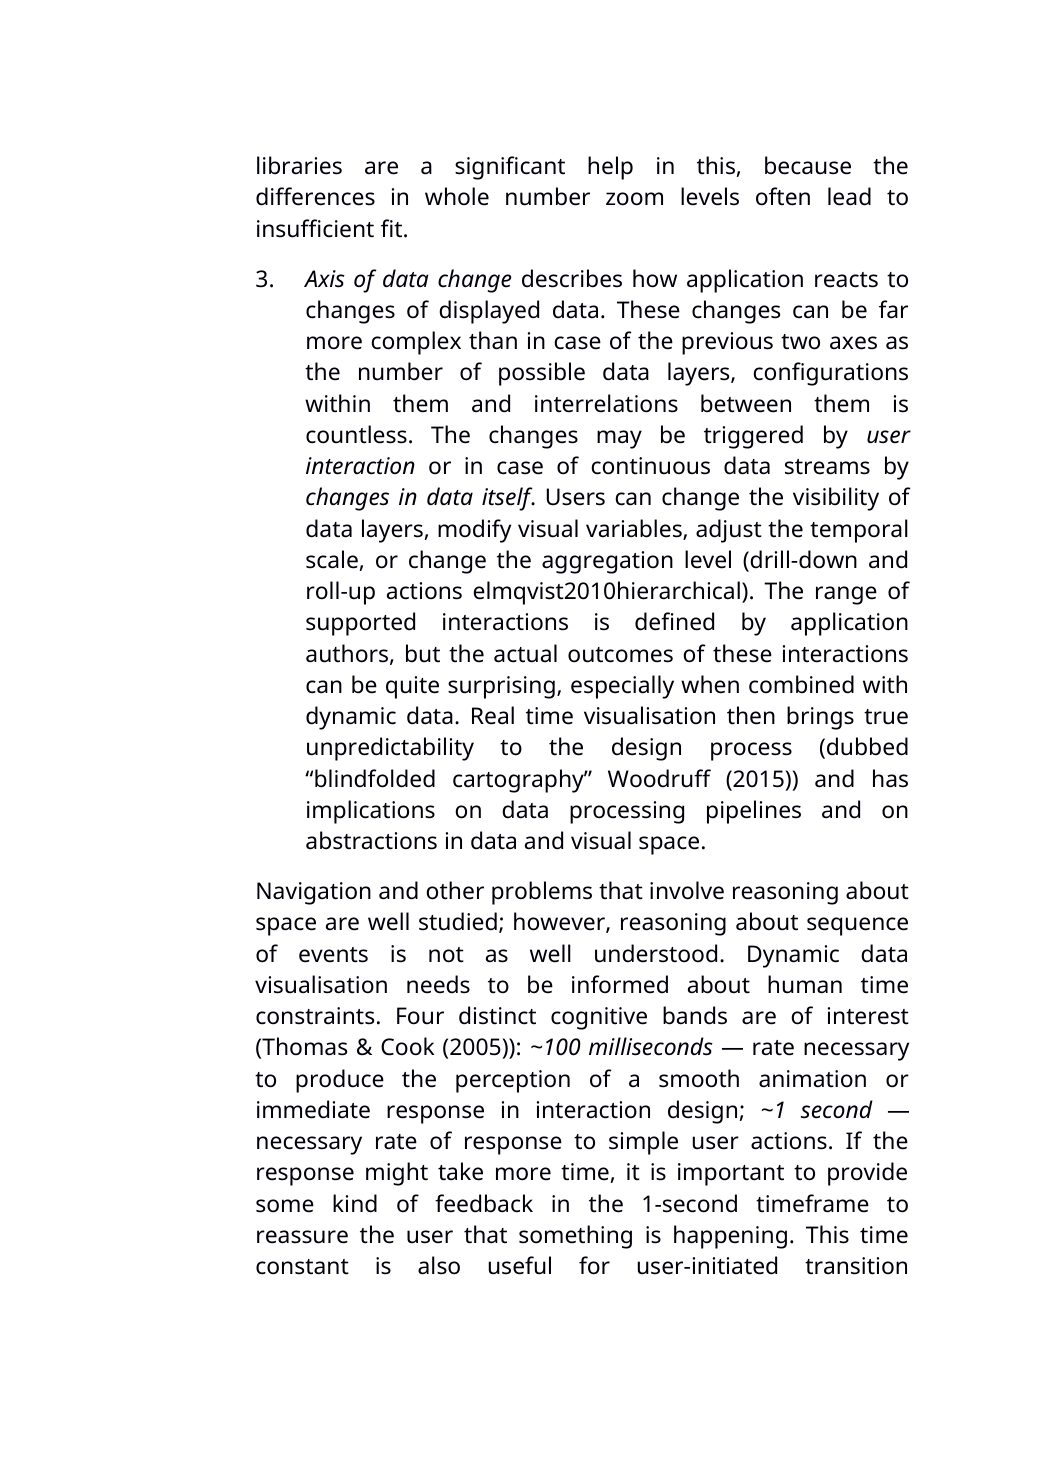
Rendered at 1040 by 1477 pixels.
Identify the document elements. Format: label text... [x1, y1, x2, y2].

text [255, 875, 910, 1281]
list Axis of data change describes how application reacts to changes of displayed data. These changes can be far more complex than in case of the previous two axes as the number of possible data layers, configurations within them and interrelations between them is countless. The changes may be triggered by user interaction or in case of continuous data streams by changes in data itself. Users can change the visibility of data layers, modify visual variables, adjust the temporal scale, or change the aggregation level (drill-down and roll-up actions elmqvist2010hierarchical). The range of supported interactions is defined by application authors, but the actual outcomes of these interactions can be quite surprising, especially when combined with dynamic data. Real time visualisation then brings true unpredictability to the design process (dubbed “blindfolded cartography” Woodruff (2015)) and has implications on data processing pipelines and on abstractions in data and visual space. [255, 262, 910, 856]
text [255, 150, 910, 244]
